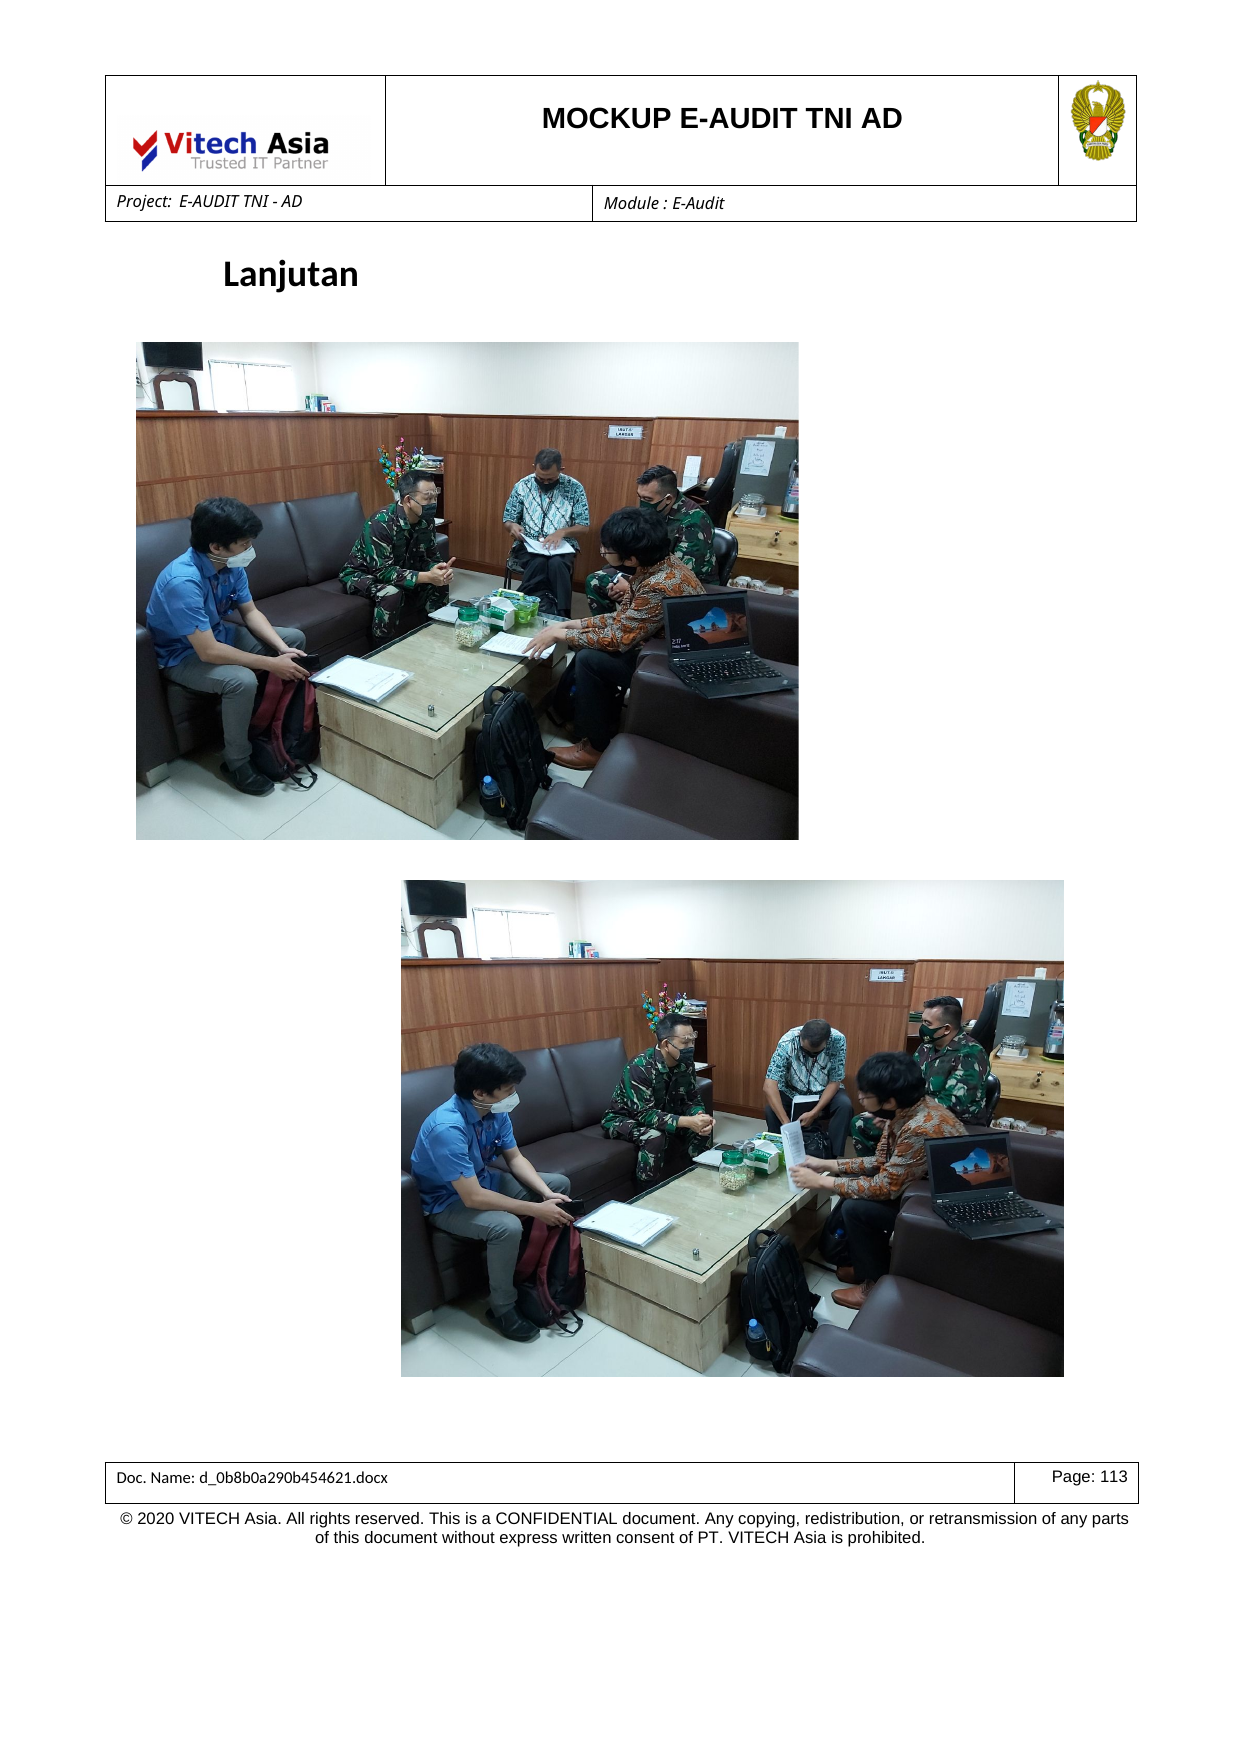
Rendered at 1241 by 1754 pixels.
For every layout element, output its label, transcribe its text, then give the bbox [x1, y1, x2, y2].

picture [401, 880, 1064, 1377]
picture [1063, 77, 1132, 164]
text Lanjutan [223, 250, 1135, 296]
picture [136, 342, 799, 840]
picture [116, 115, 372, 185]
